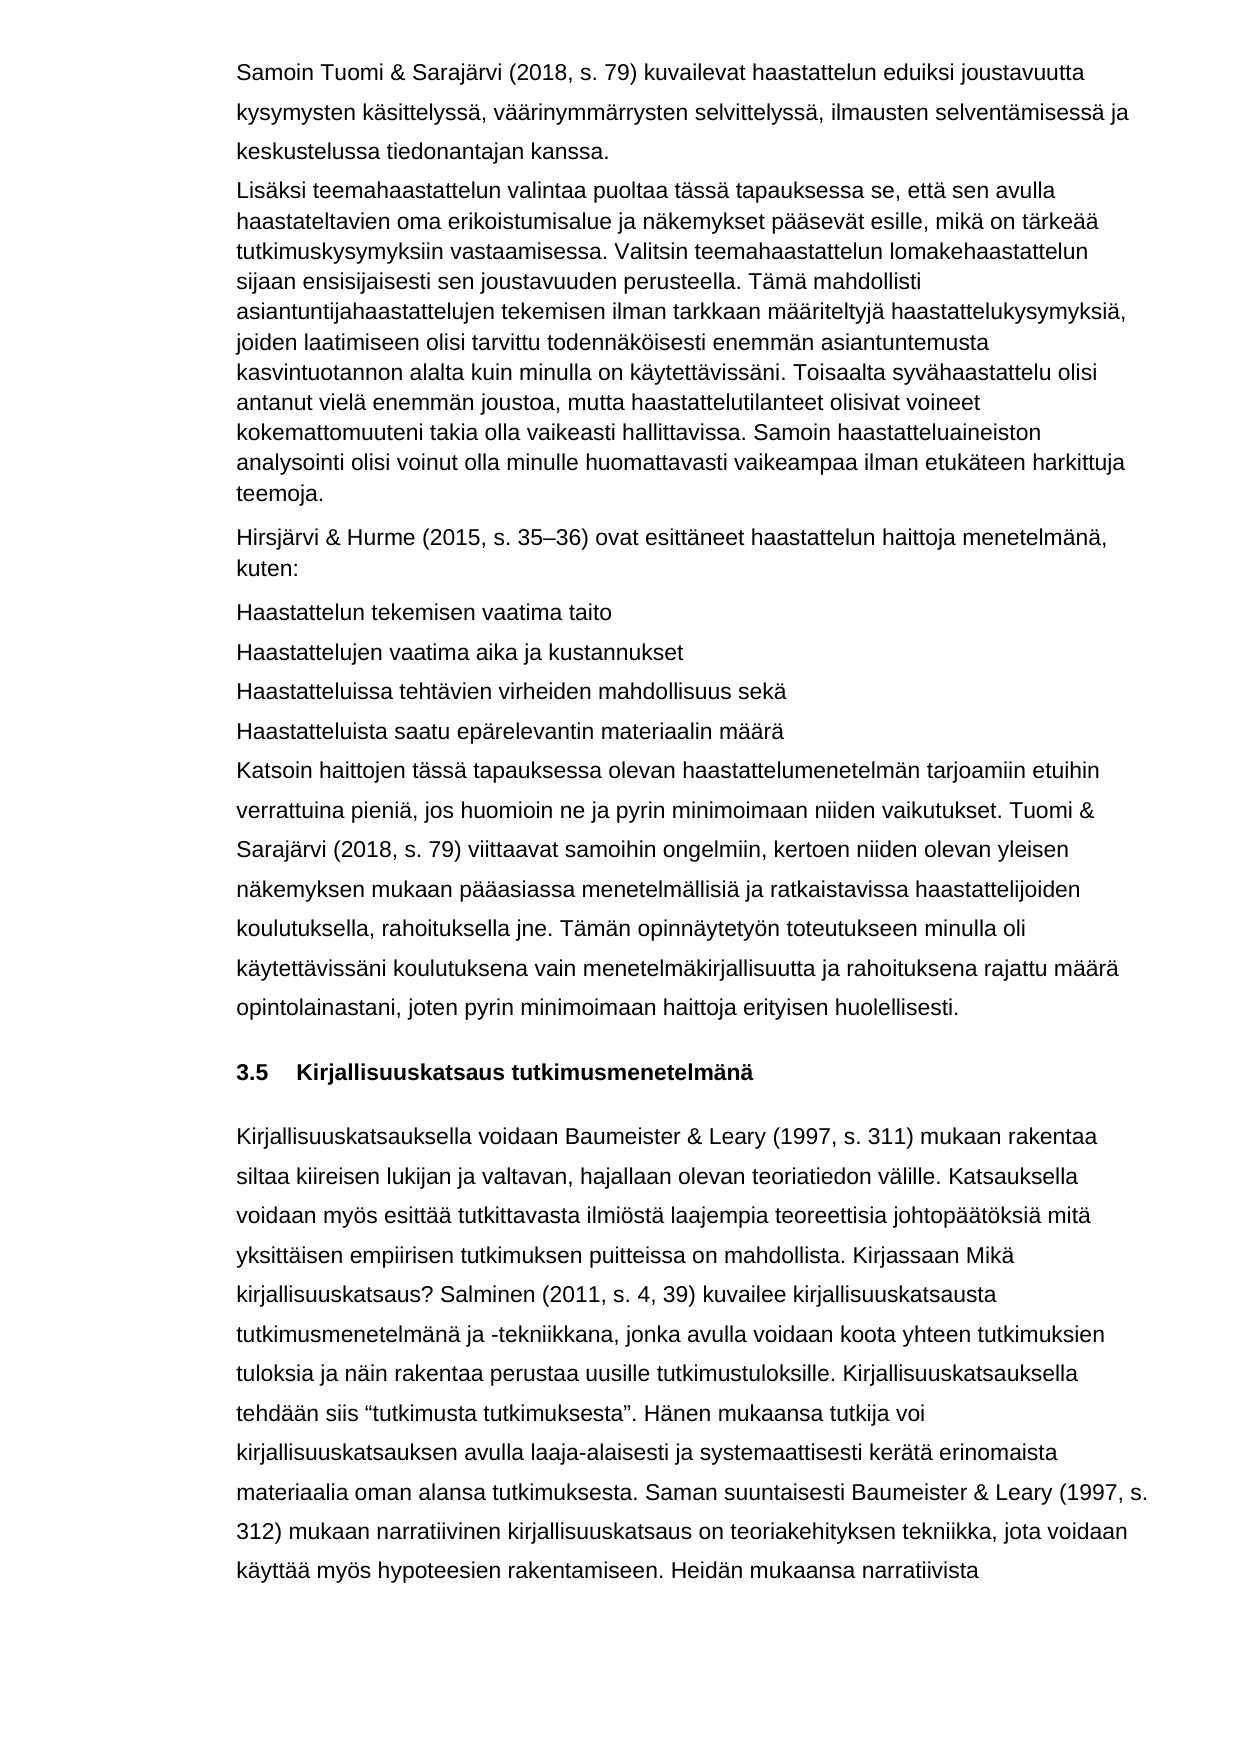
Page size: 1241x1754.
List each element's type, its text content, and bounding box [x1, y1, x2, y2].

subtitle Kirjallisuuskatsaus tutkimusmenetelmänä [236, 1059, 1152, 1085]
text Hirsjärvi & Hurme (2015, s. 35–36) ovat esittäneet haastattelun haittoja menetelmänä, kuten: [236, 524, 1152, 581]
text Lisäksi teemahaastattelun valintaa puoltaa tässä tapauksessa se, että sen avulla haastateltavien oma erikoistumisalue ja näkemykset pääsevät esille, mikä on tärkeää tutkimuskysymyksiin vastaamisessa. Valitsin teemahaastattelun lomakehaastattelun sijaan ensisijaisesti sen joustavuuden perusteella. Tämä mahdollisti asiantuntijahaastattelujen tekemisen ilman tarkkaan määriteltyjä haastattelukysymyksiä, joiden laatimiseen olisi tarvittu todennäköisesti enemmän asiantuntemusta kasvintuotannon alalta kuin minulla on käytettävissäni. Toisaalta syvähaastattelu olisi antanut vielä enemmän joustoa, mutta haastattelutilanteet olisivat voineet kokemattomuuteni takia olla vaikeasti hallittavissa. Samoin haastatteluaineiston analysointi olisi voinut olla minulle huomattavasti vaikeampaa ilman etukäteen harkittuja teemoja. [236, 177, 1152, 506]
